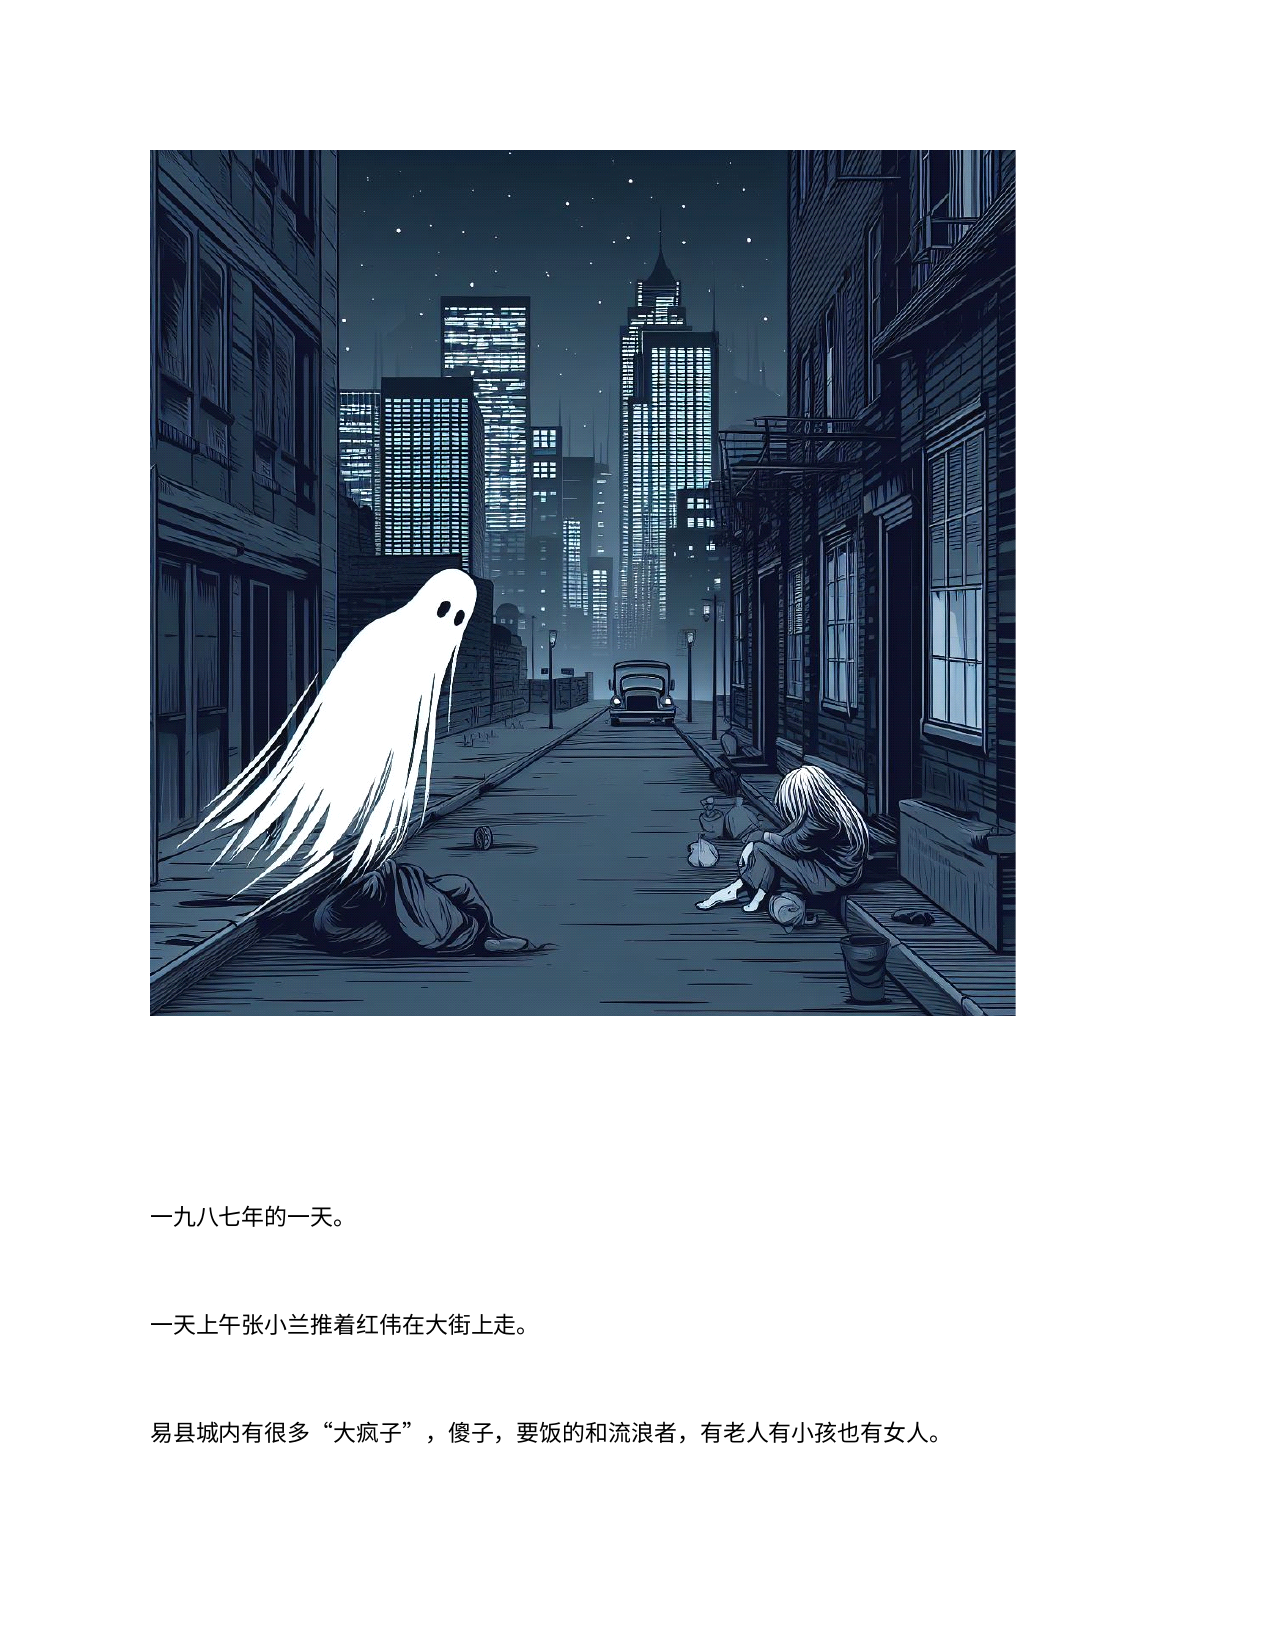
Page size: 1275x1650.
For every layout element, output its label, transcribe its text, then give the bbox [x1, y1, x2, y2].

text 易县城内有很多“大疯子”，傻子，要饭的和流浪者，有老人有小孩也有女人。 [150, 1415, 1125, 1448]
text 一天上午张小兰推着红伟在大街上走。 [150, 1307, 1125, 1340]
text 一九八七年的一天。 [150, 1199, 1125, 1232]
